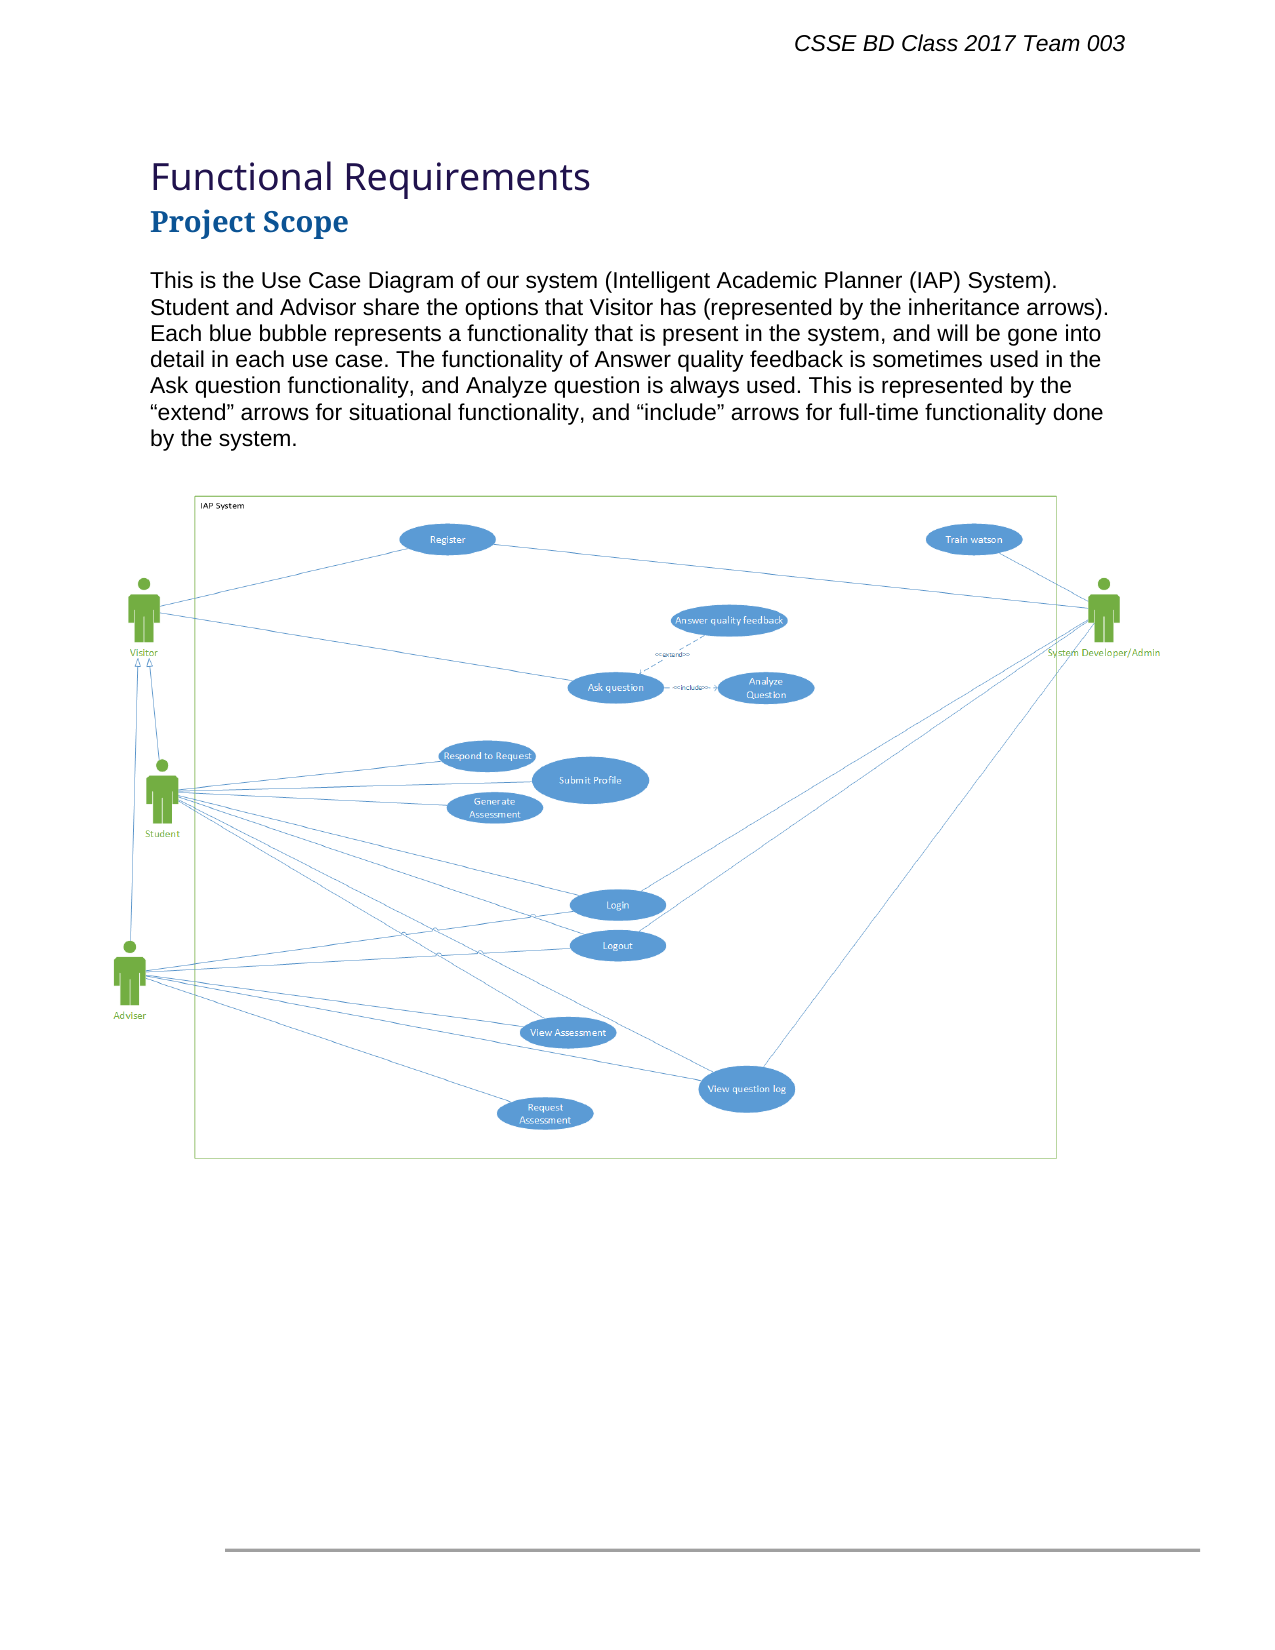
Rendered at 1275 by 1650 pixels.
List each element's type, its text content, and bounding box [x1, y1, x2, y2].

picture [107, 495, 1166, 1159]
text This is the Use Case Diagram of our system (Intelligent Academic Planner (IAP) System). Student and Advisor share the options that Visitor has (represented by the inheritance arrows). Each blue bubble represents a functionality that is present in the system, and will be gone into detail in each use case. The functionality of Answer quality feedback is sometimes used in the Ask question functionality, and Analyze question is always used. This is represented by the “extend” arrows for situational functionality, and “include” arrows for full-time functionality done by the system. [150, 267, 1125, 452]
subtitle Functional Requirements [150, 150, 1125, 201]
subtitle Project Scope [150, 201, 1125, 241]
